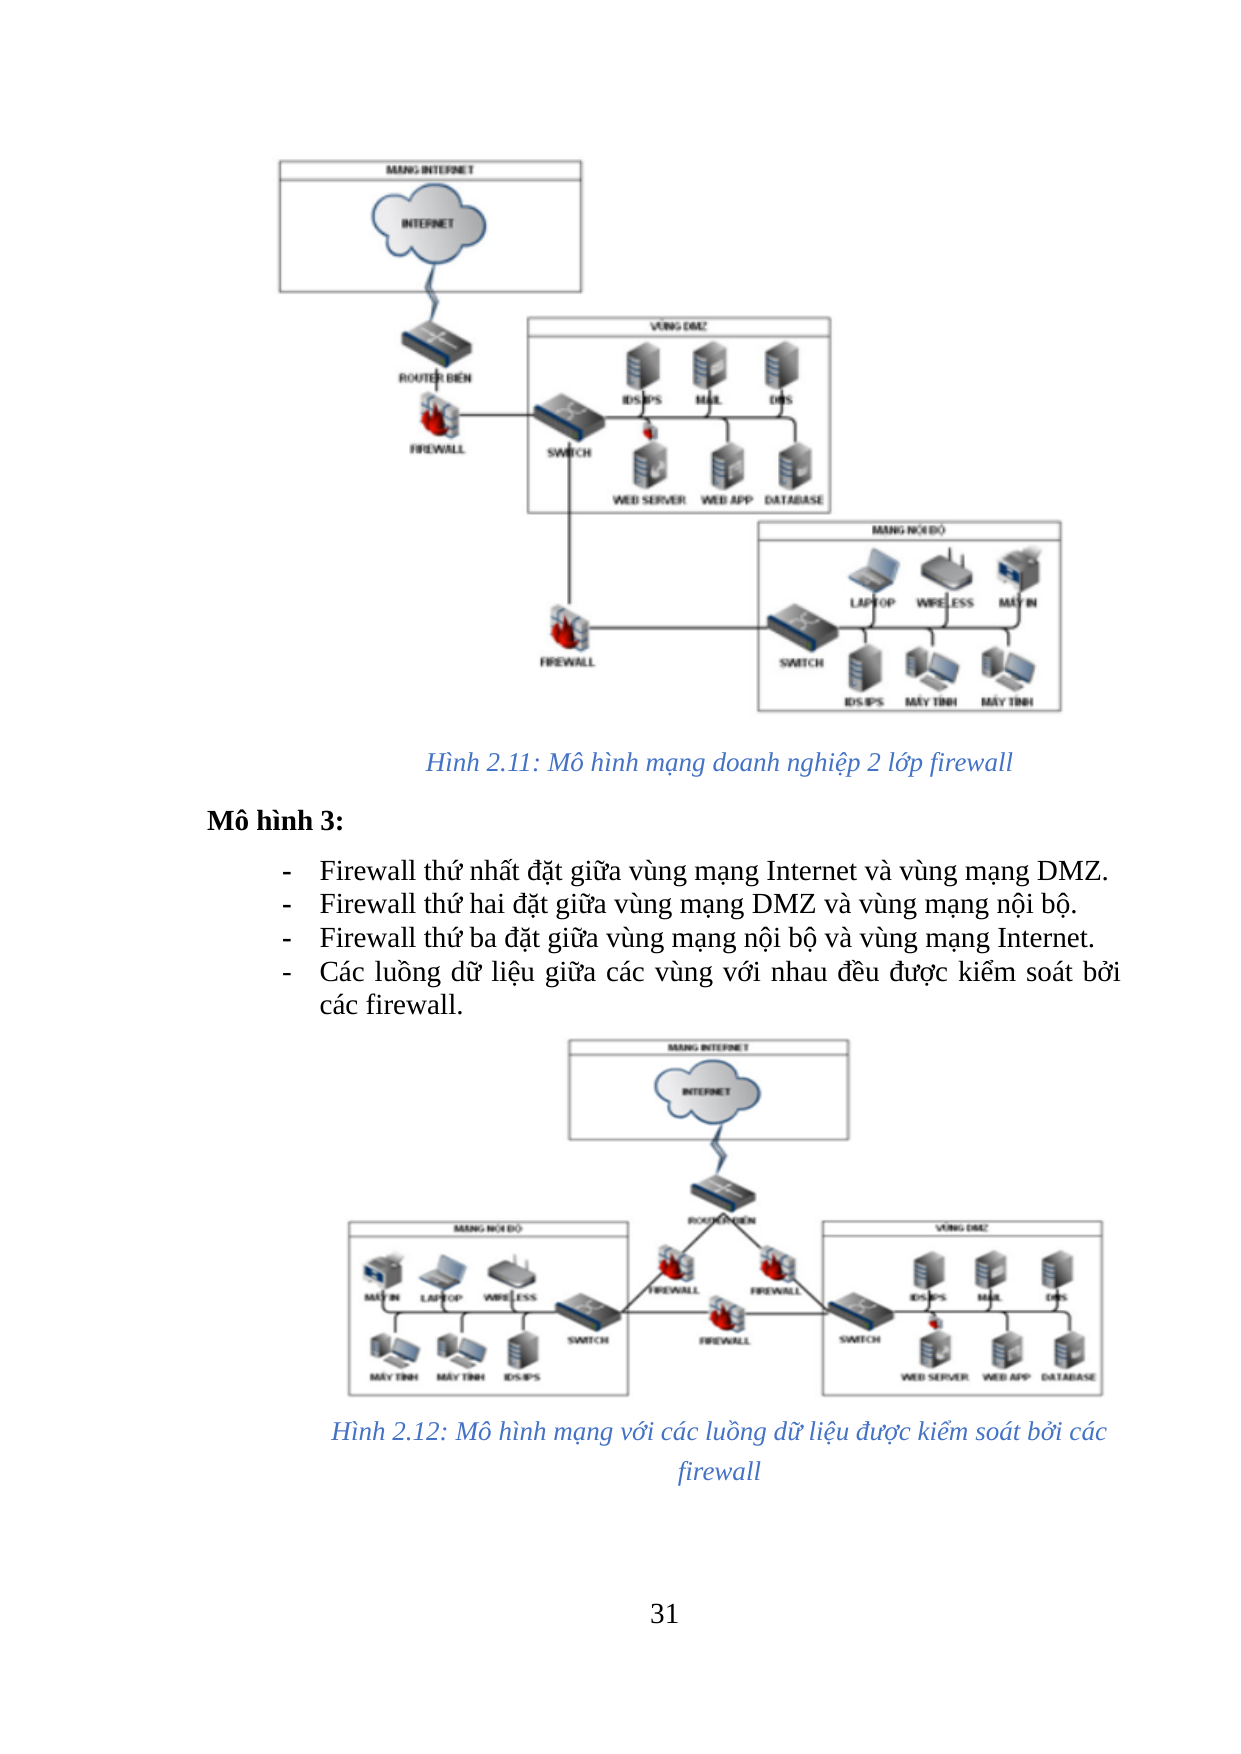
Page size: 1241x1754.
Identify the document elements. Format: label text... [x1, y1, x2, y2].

list Firewall thứ nhất đặt giữa vùng mạng Internet và vùng mạng DMZ. [282, 853, 1122, 887]
list Firewall thứ ba đặt giữa vùng mạng nội bộ và vùng mạng Internet. [282, 920, 1122, 954]
picture [339, 1033, 1105, 1399]
list Các luồng dữ liệu giữa các vùng với nhau đều được kiểm soát bởi các firewall. [282, 954, 1122, 1021]
text Hình 2.11: Mô hình mạng doanh nghiệp 2 lớp firewall [319, 746, 1122, 777]
list Firewall thứ hai đặt giữa vùng mạng DMZ và vùng mạng nội bộ. [282, 887, 1122, 920]
text Hình 2.12: Mô hình mạng với các luồng dữ liệu được kiểm soát bởi các firewall [319, 1415, 1122, 1486]
text Mô hình 3: [207, 803, 1122, 836]
picture [236, 147, 1093, 729]
